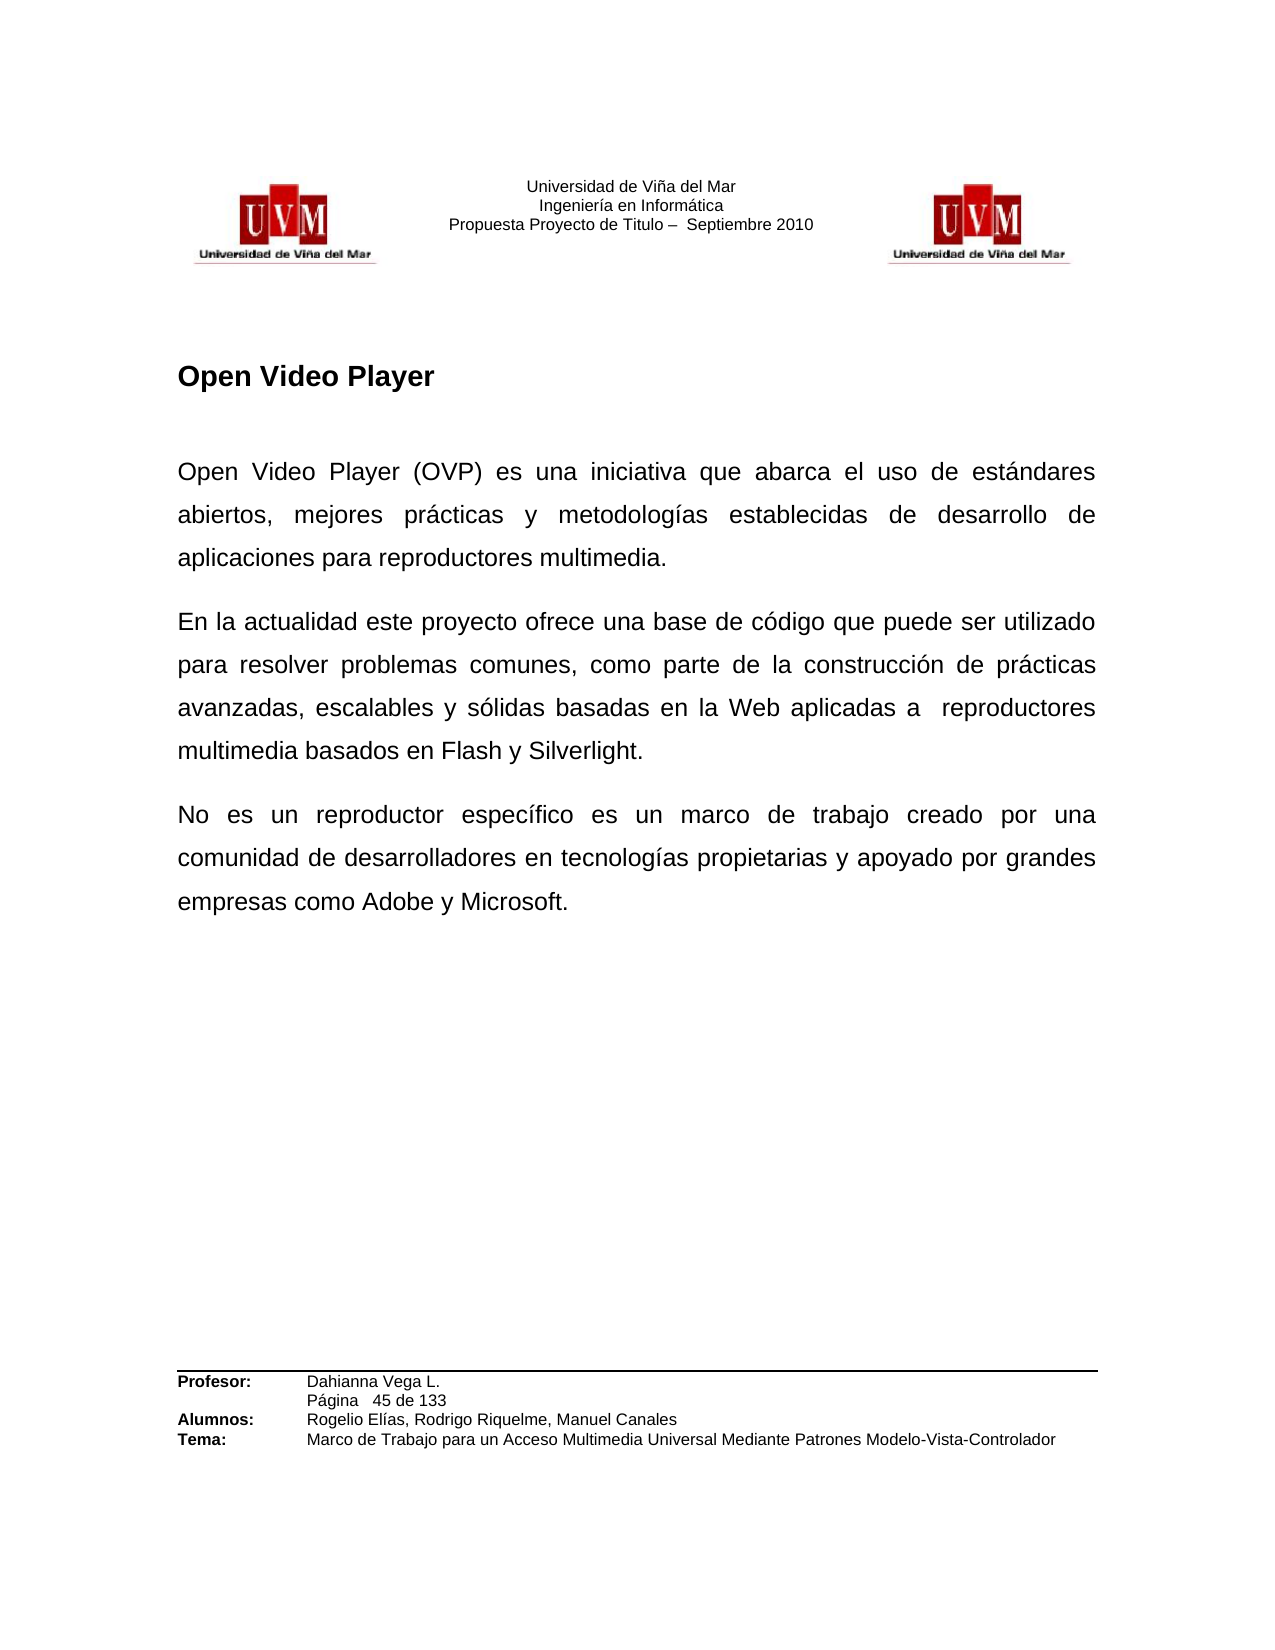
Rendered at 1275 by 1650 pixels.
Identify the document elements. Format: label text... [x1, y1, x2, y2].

subtitle Open Video Player [177, 359, 1098, 392]
text No es un reproductor específico es un marco de trabajo creado por una comunidad de desarrolladores en tecnologías propietarias y apoyado por grandes empresas como Adobe y Microsoft. [177, 800, 1098, 915]
picture [177, 176, 390, 267]
text En la actualidad este proyecto ofrece una base de código que puede ser utilizado para resolver problemas comunes, como parte de la construcción de prácticas avanzadas, escalables y sólidas basadas en la Web aplicadas a reproductores multimedia basados en Flash y Silverlight. [177, 607, 1098, 765]
text Open Video Player (OVP) es una iniciativa que abarca el uso de estándares abiertos, mejores prácticas y metodologías establecidas de desarrollo de aplicaciones para reproductores multimedia. [177, 457, 1098, 572]
picture [871, 176, 1084, 267]
